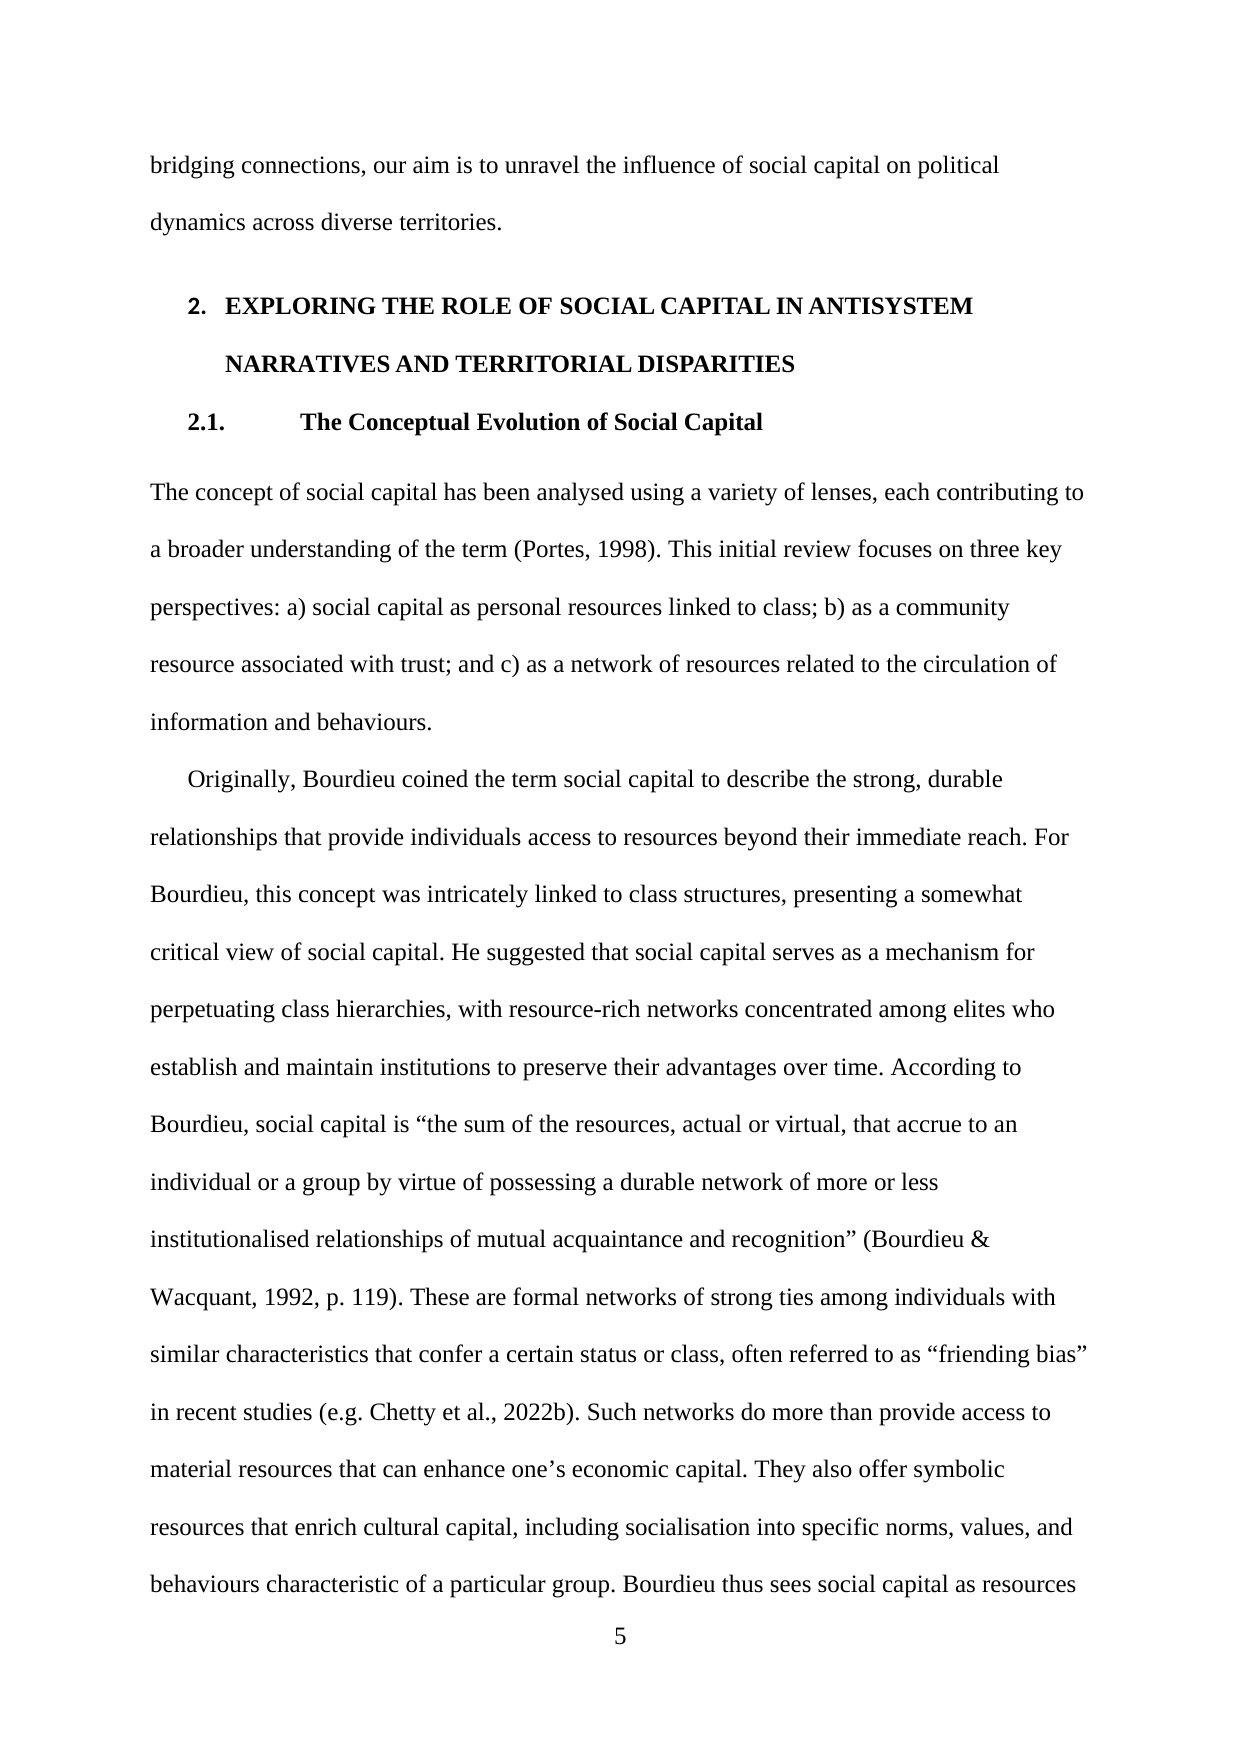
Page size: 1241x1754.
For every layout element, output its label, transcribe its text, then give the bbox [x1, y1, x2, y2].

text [150, 150, 1090, 236]
text The concept of social capital has been analysed using a variety of lenses, each contributing to a broader understanding of the term (Portes, 1998). This initial review focuses on three key perspectives: a) social capital as personal resources linked to class; b) as a community resource associated with trust; and c) as a network of resources related to the circulation of information and behaviours. [150, 477, 1090, 736]
list The Conceptual Evolution of Social Capital [187, 407, 1090, 436]
list EXPLORING THE ROLE OF SOCIAL CAPITAL IN ANTISYSTEM NARRATIVES AND TERRITORIAL DISPARITIES [187, 290, 1090, 378]
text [150, 764, 1090, 1598]
